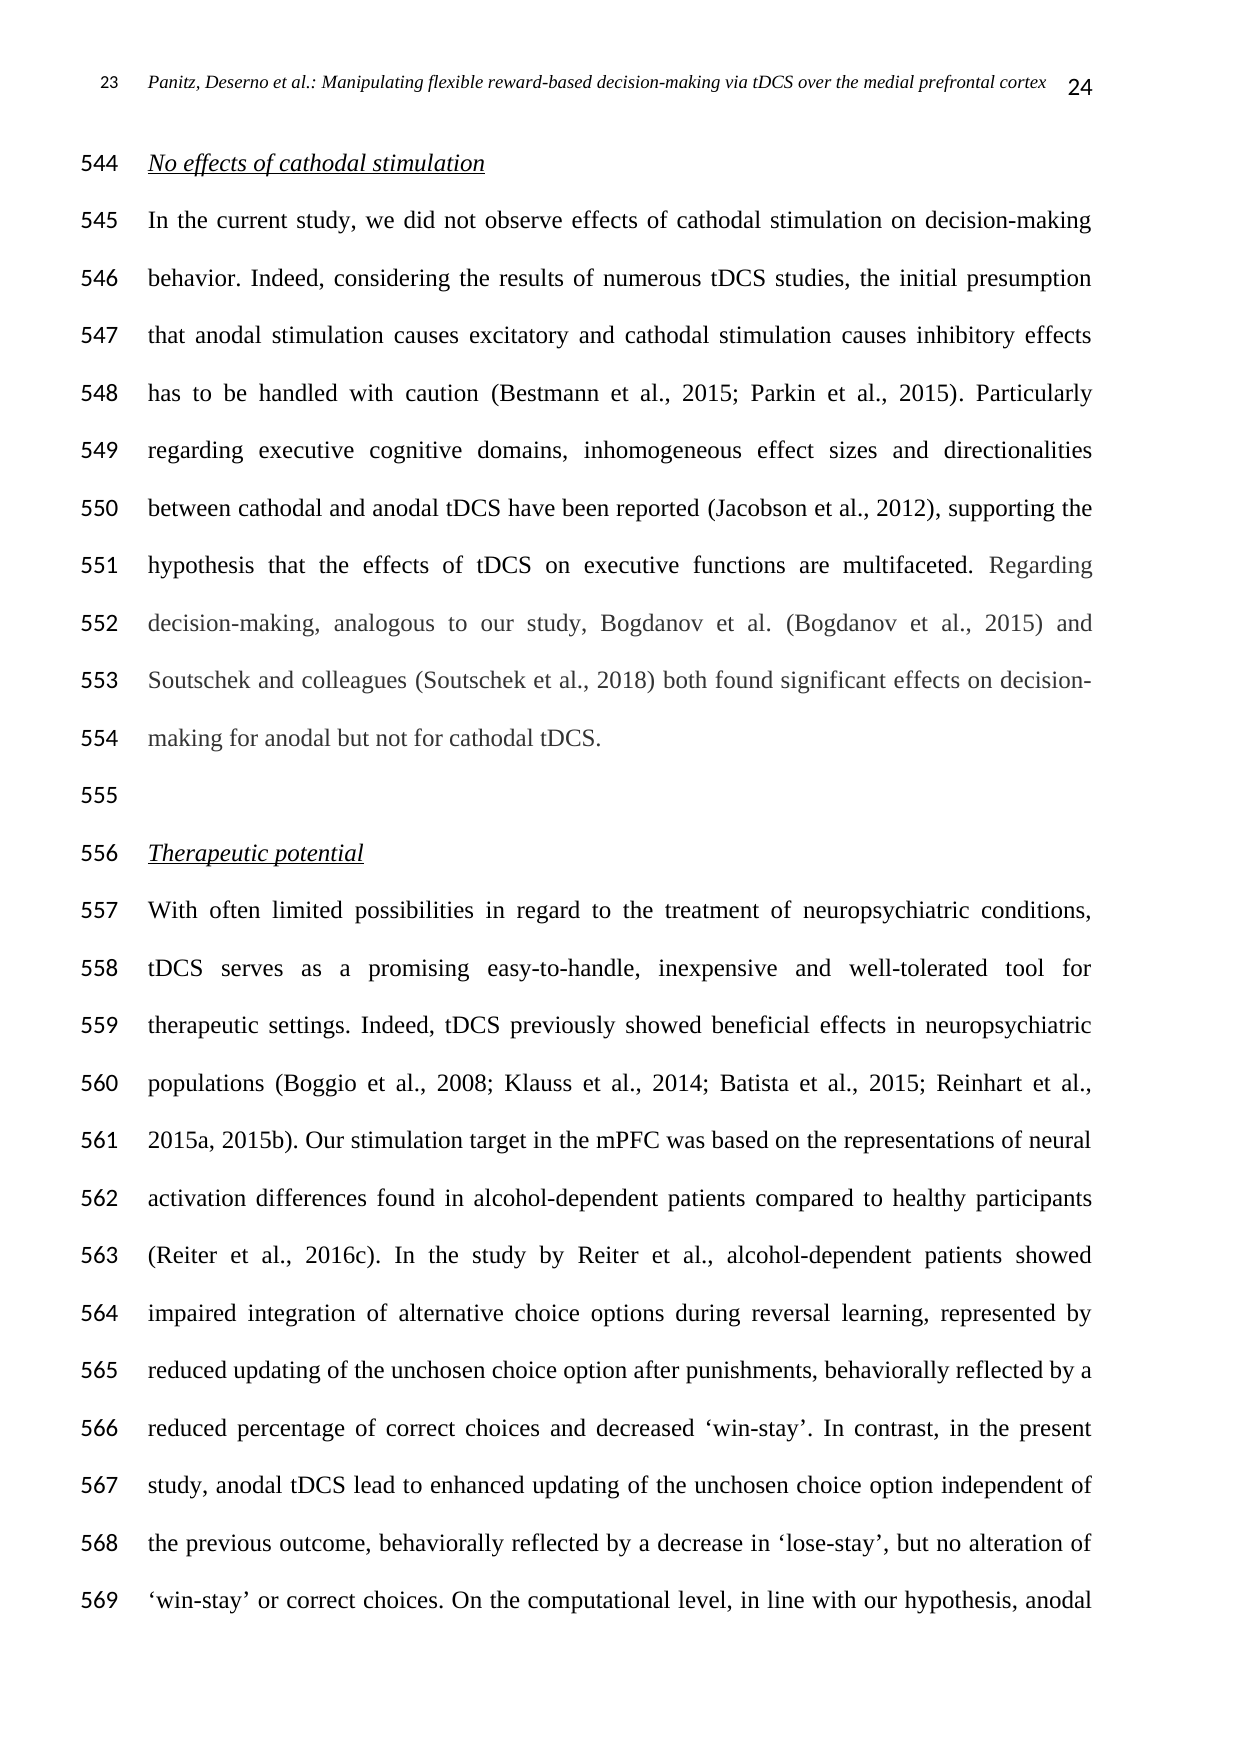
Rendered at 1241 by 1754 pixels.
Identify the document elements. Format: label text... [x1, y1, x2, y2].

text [148, 895, 1093, 1614]
text No effects of cathodal stimulation [148, 148, 1093, 176]
text In the current study, we did not observe effects of cathodal stimulation on decision-making behavior. Indeed, considering the results of numerous tDCS studies, the initial presumption that anodal stimulation causes excitatory and cathodal stimulation causes inhibitory effects has to be handled with caution (Bestmann et al., 2015; Parkin et al., 2015). Particularly regarding executive cognitive domains, inhomogeneous effect sizes and directionalities between cathodal and anodal tDCS have been reported (Jacobson et al., 2012), supporting the hypothesis that the effects of tDCS on executive functions are multifaceted. Regarding decision-making, analogous to our study, Bogdanov et al. (Bogdanov et al., 2015) and Soutschek and colleagues (Soutschek et al., 2018) both found significant effects on decision-making for anodal but not for cathodal tDCS. [148, 205, 1093, 608]
text Therapeutic potential [148, 838, 1093, 866]
text In the current study, we did not observe effects of cathodal stimulation on decision-making behavior. Indeed, considering the results of numerous tDCS studies, the initial presumption that anodal stimulation causes excitatory and cathodal stimulation causes inhibitory effects has to be handled with caution (Bestmann et al., 2015; Parkin et al., 2015). Particularly regarding executive cognitive domains, inhomogeneous effect sizes and directionalities between cathodal and anodal tDCS have been reported (Jacobson et al., 2012), supporting the hypothesis that the effects of tDCS on executive functions are multifaceted. Regarding decision-making, analogous to our study, Bogdanov et al. (Bogdanov et al., 2015) and Soutschek and colleagues (Soutschek et al., 2018) both found significant effects on decision-making for anodal but not for cathodal tDCS. [148, 636, 1093, 751]
